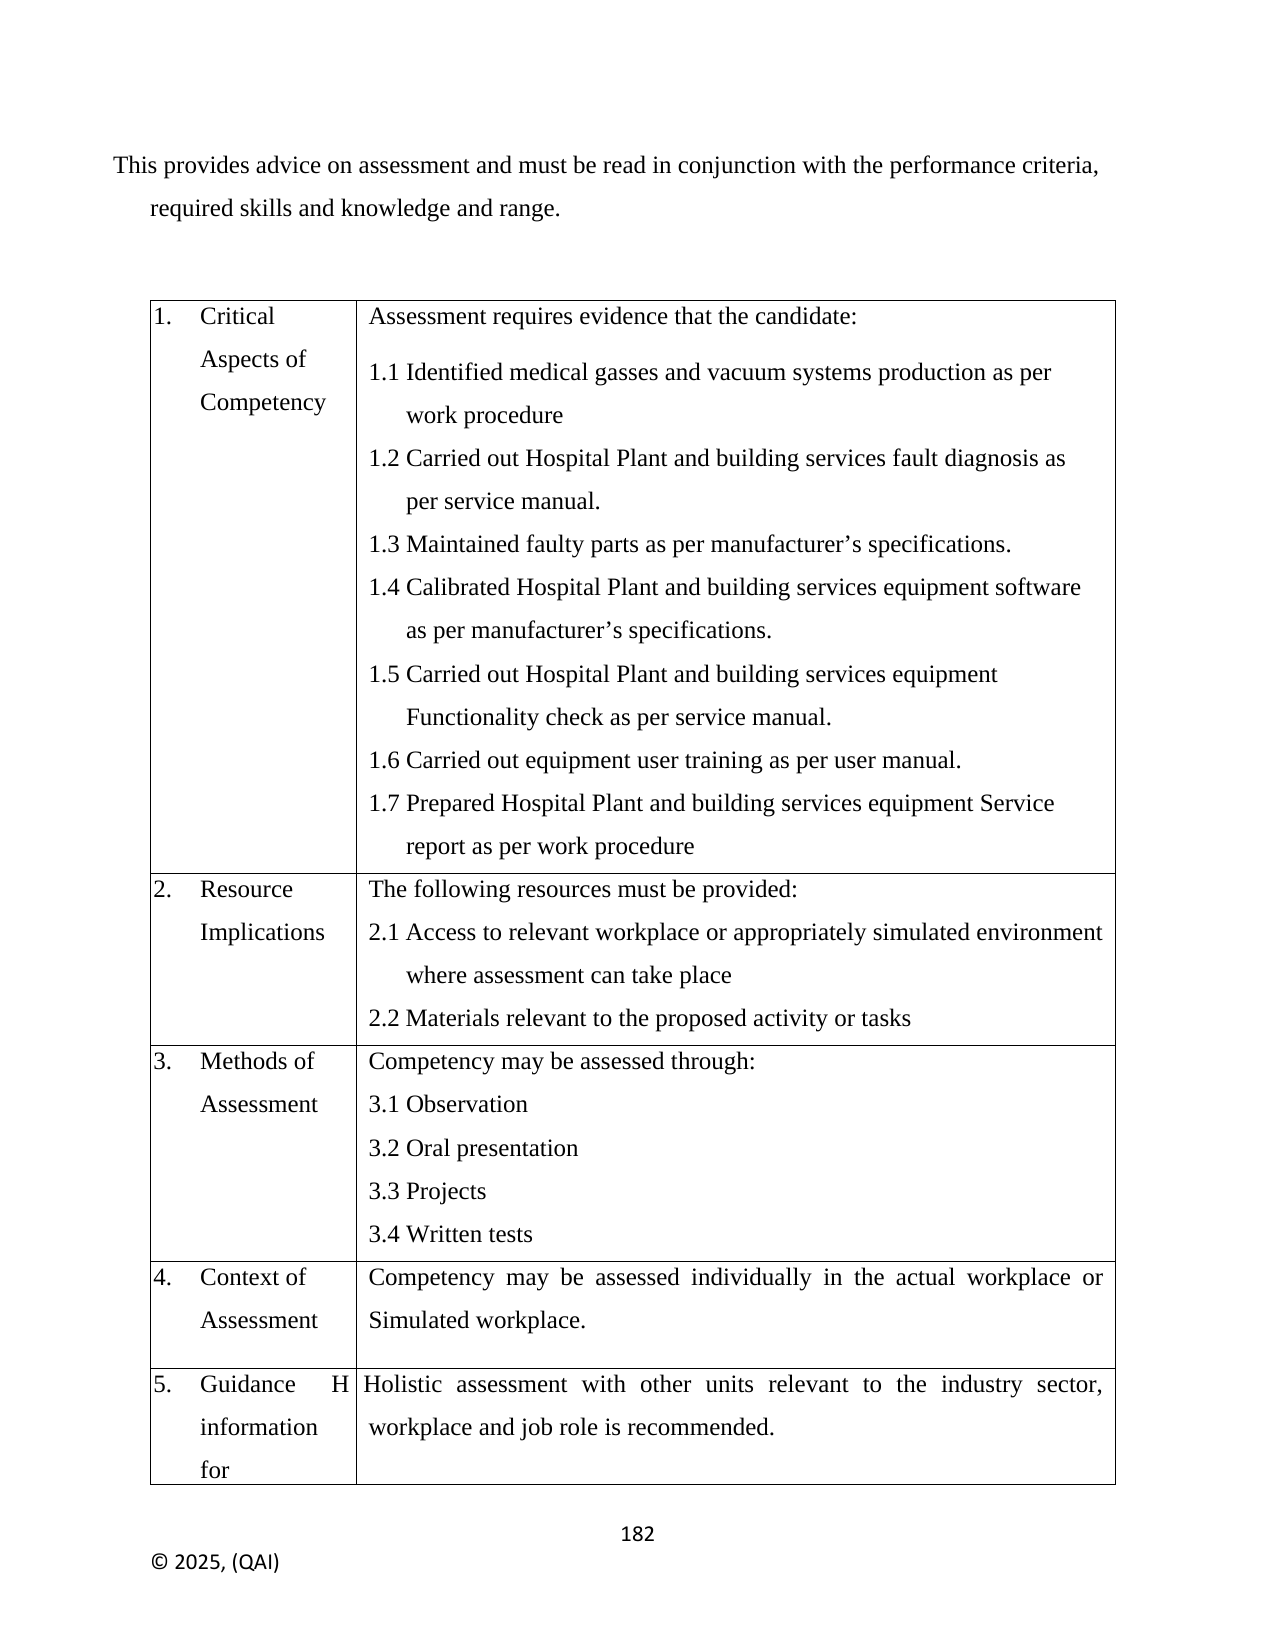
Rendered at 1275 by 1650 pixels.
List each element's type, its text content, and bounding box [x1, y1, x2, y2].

table_cell The following resources must be provided: Access to relevant workplace or appropriately simulated environment where assessment can take place Materials relevant to the proposed activity or tasks [357, 874, 1115, 1045]
text This provides advice on assessment and must be read in conjunction with the performance criteria, required skills and knowledge and range. [113, 150, 1125, 222]
table_header Assessment requires evidence that the candidate: Identified medical gasses and vacuum systems production as per work procedure Carried out Hospital Plant and building services fault diagnosis as per service manual. Maintained faulty parts as per manufacturer’s specifications. Calibrated Hospital Plant and building services equipment software as per manufacturer’s specifications. Carried out Hospital Plant and building services equipment Functionality check as per service manual. Carried out equipment user training as per user manual. Prepared Hospital Plant and building services equipment Service report as per work procedure [357, 301, 1115, 873]
table_cell Context of Assessment [151, 1262, 356, 1368]
table_cell Methods of Assessment [151, 1046, 356, 1261]
table_cell Competency may be assessed individually in the actual workplace or Simulated workplace. [357, 1262, 1115, 1368]
table_cell Competency may be assessed through: Observation Oral presentation Projects Written tests [357, 1046, 1115, 1261]
table_cell Resource Implications [151, 874, 356, 1045]
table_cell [151, 1369, 356, 1484]
table_header Critical Aspects of Competency [151, 301, 356, 873]
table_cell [357, 1369, 1115, 1484]
